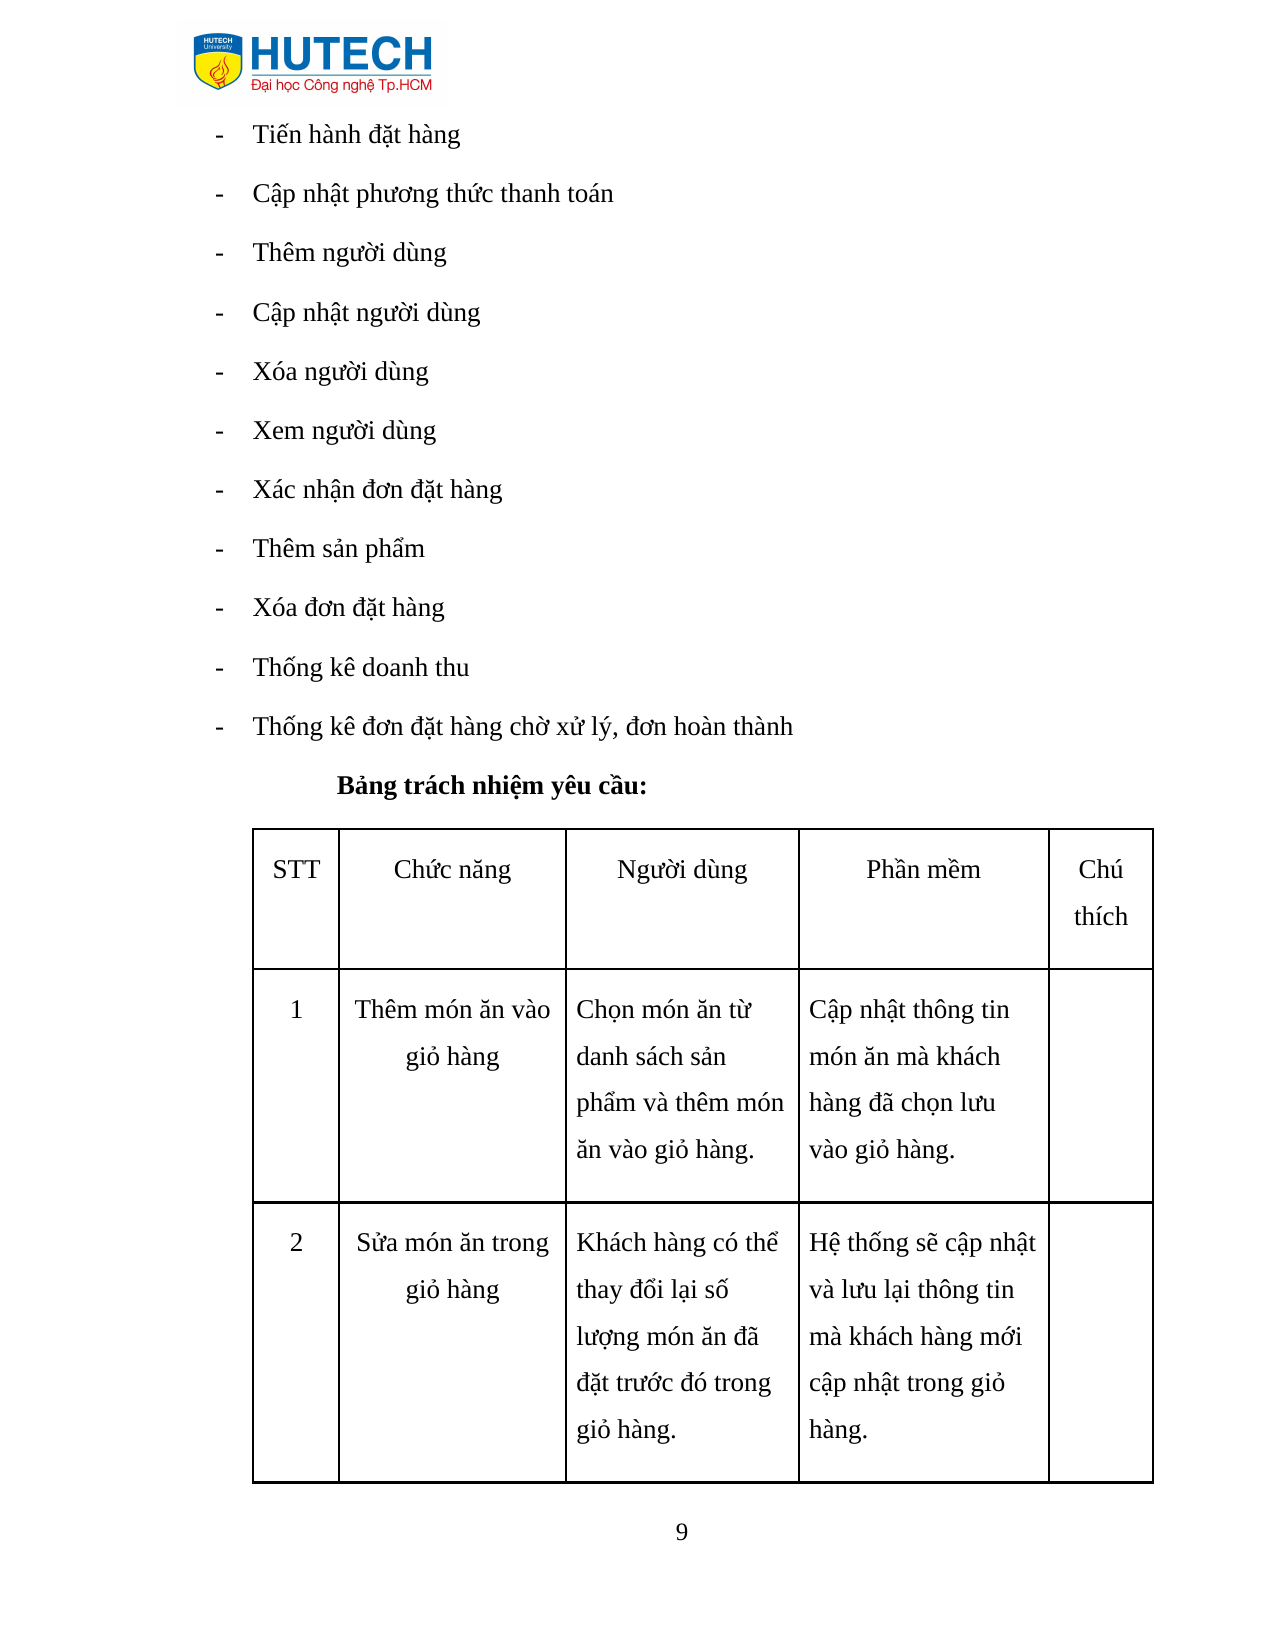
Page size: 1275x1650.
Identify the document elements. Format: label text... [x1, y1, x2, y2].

table_cell Khách hàng có thể thay đổi lại số lượng món ăn đã đặt trước đó trong giỏ hàng. [567, 1204, 798, 1481]
table_header Chú thích [1050, 830, 1152, 968]
list Xác nhận đơn đặt hàng [215, 473, 1186, 504]
list Xem người dùng [215, 414, 1186, 445]
table_header Phần mềm [800, 830, 1048, 968]
text Bảng trách nhiệm yêu cầu: [252, 769, 1186, 800]
table_cell Cập nhật thông tin món ăn mà khách hàng đã chọn lưu vào giỏ hàng. [800, 970, 1048, 1201]
list Cập nhật phương thức thanh toán [215, 177, 1186, 208]
list Cập nhật người dùng [215, 296, 1186, 327]
list Thêm người dùng [215, 236, 1186, 268]
table_cell [1050, 970, 1152, 1201]
table_cell Chọn món ăn từ danh sách sản phẩm và thêm món ăn vào giỏ hàng. [567, 970, 798, 1201]
table_header Người dùng [567, 830, 798, 968]
table_cell Sửa món ăn trong giỏ hàng [340, 1204, 565, 1481]
list Xóa đơn đặt hàng [215, 591, 1186, 623]
picture [177, 19, 448, 107]
table_cell [1050, 1204, 1152, 1481]
list Thống kê đơn đặt hàng chờ xử lý, đơn hoàn thành [215, 710, 1186, 741]
table_header STT [254, 830, 338, 968]
table_cell 1 [254, 970, 338, 1201]
table_header Chức năng [340, 830, 565, 968]
table_cell 2 [254, 1204, 338, 1481]
table_cell Thêm món ăn vào giỏ hàng [340, 970, 565, 1201]
table_cell Hệ thống sẽ cập nhật và lưu lại thông tin mà khách hàng mới cập nhật trong giỏ hàng. [800, 1204, 1048, 1481]
list Tiến hành đặt hàng [215, 118, 1186, 149]
list Thêm sản phẩm [215, 532, 1186, 563]
list Thống kê doanh thu [215, 651, 1186, 682]
list Xóa người dùng [215, 355, 1186, 386]
